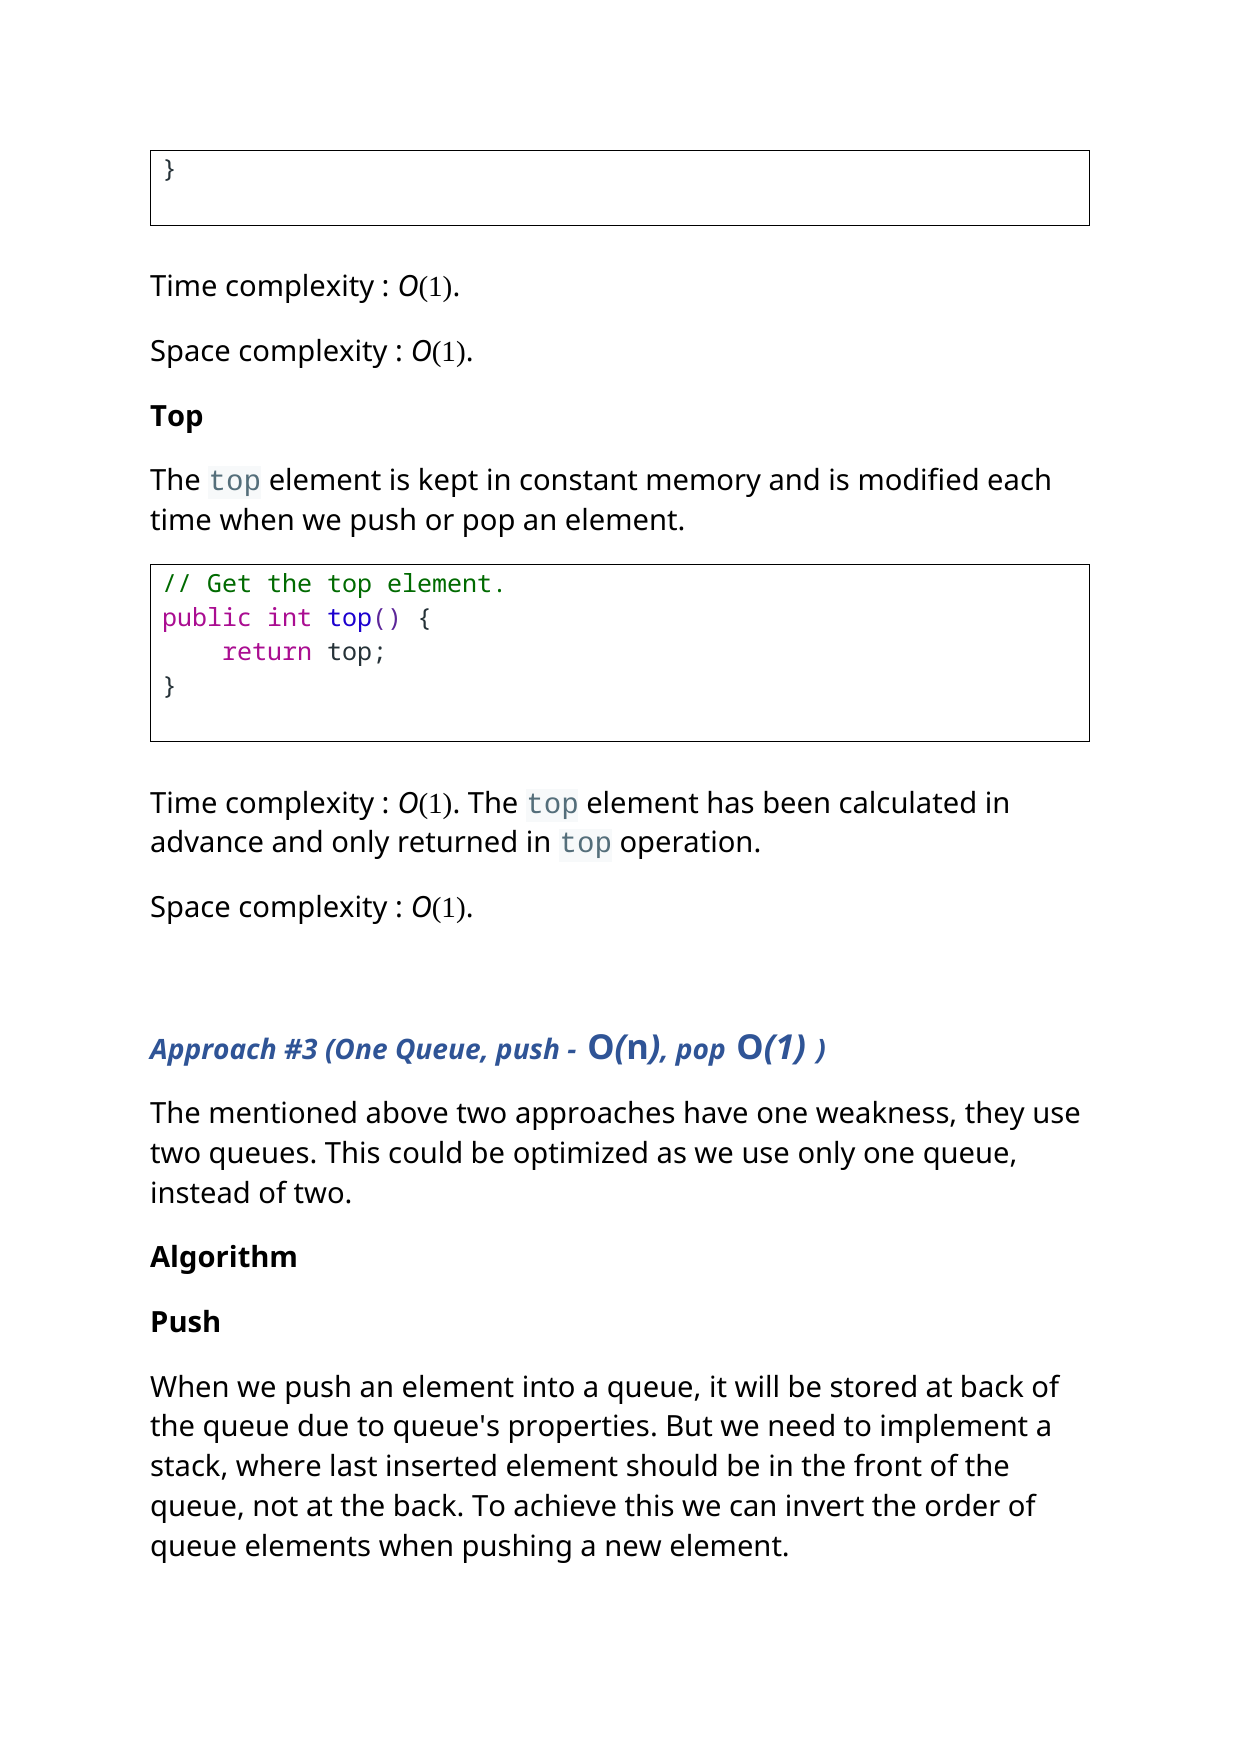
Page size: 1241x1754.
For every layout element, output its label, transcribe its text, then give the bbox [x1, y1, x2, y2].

text The top element is kept in constant memory and is modified each time when we push or pop an element. [150, 459, 1090, 539]
text Space complexity : O(1). [150, 330, 1090, 370]
text Algorithm [150, 1237, 1090, 1276]
text The mentioned above two approaches have one weakness, they use two queues. This could be optimized as we use only one queue, instead of two. [150, 1093, 1090, 1212]
text Push [150, 1301, 1090, 1341]
subtitle Approach #3 (One Queue, push - O(n), pop O(1) ) [150, 1022, 1090, 1069]
text Time complexity : O(1). The top element has been calculated in advance and only returned in top operation. [150, 742, 1090, 862]
table_header // Get the top element. public int top() { return top; } [151, 565, 1089, 741]
text Top [150, 395, 1090, 434]
text Space complexity : O(1). [150, 887, 1090, 926]
text When we push an element into a queue, it will be stored at back of the queue due to queue's properties. But we need to implement a stack, where last inserted element should be in the front of the queue, not at the back. To achieve this we can invert the order of queue elements when pushing a new element. [150, 1366, 1090, 1564]
text Time complexity : O(1). [150, 226, 1090, 305]
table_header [151, 151, 1089, 225]
